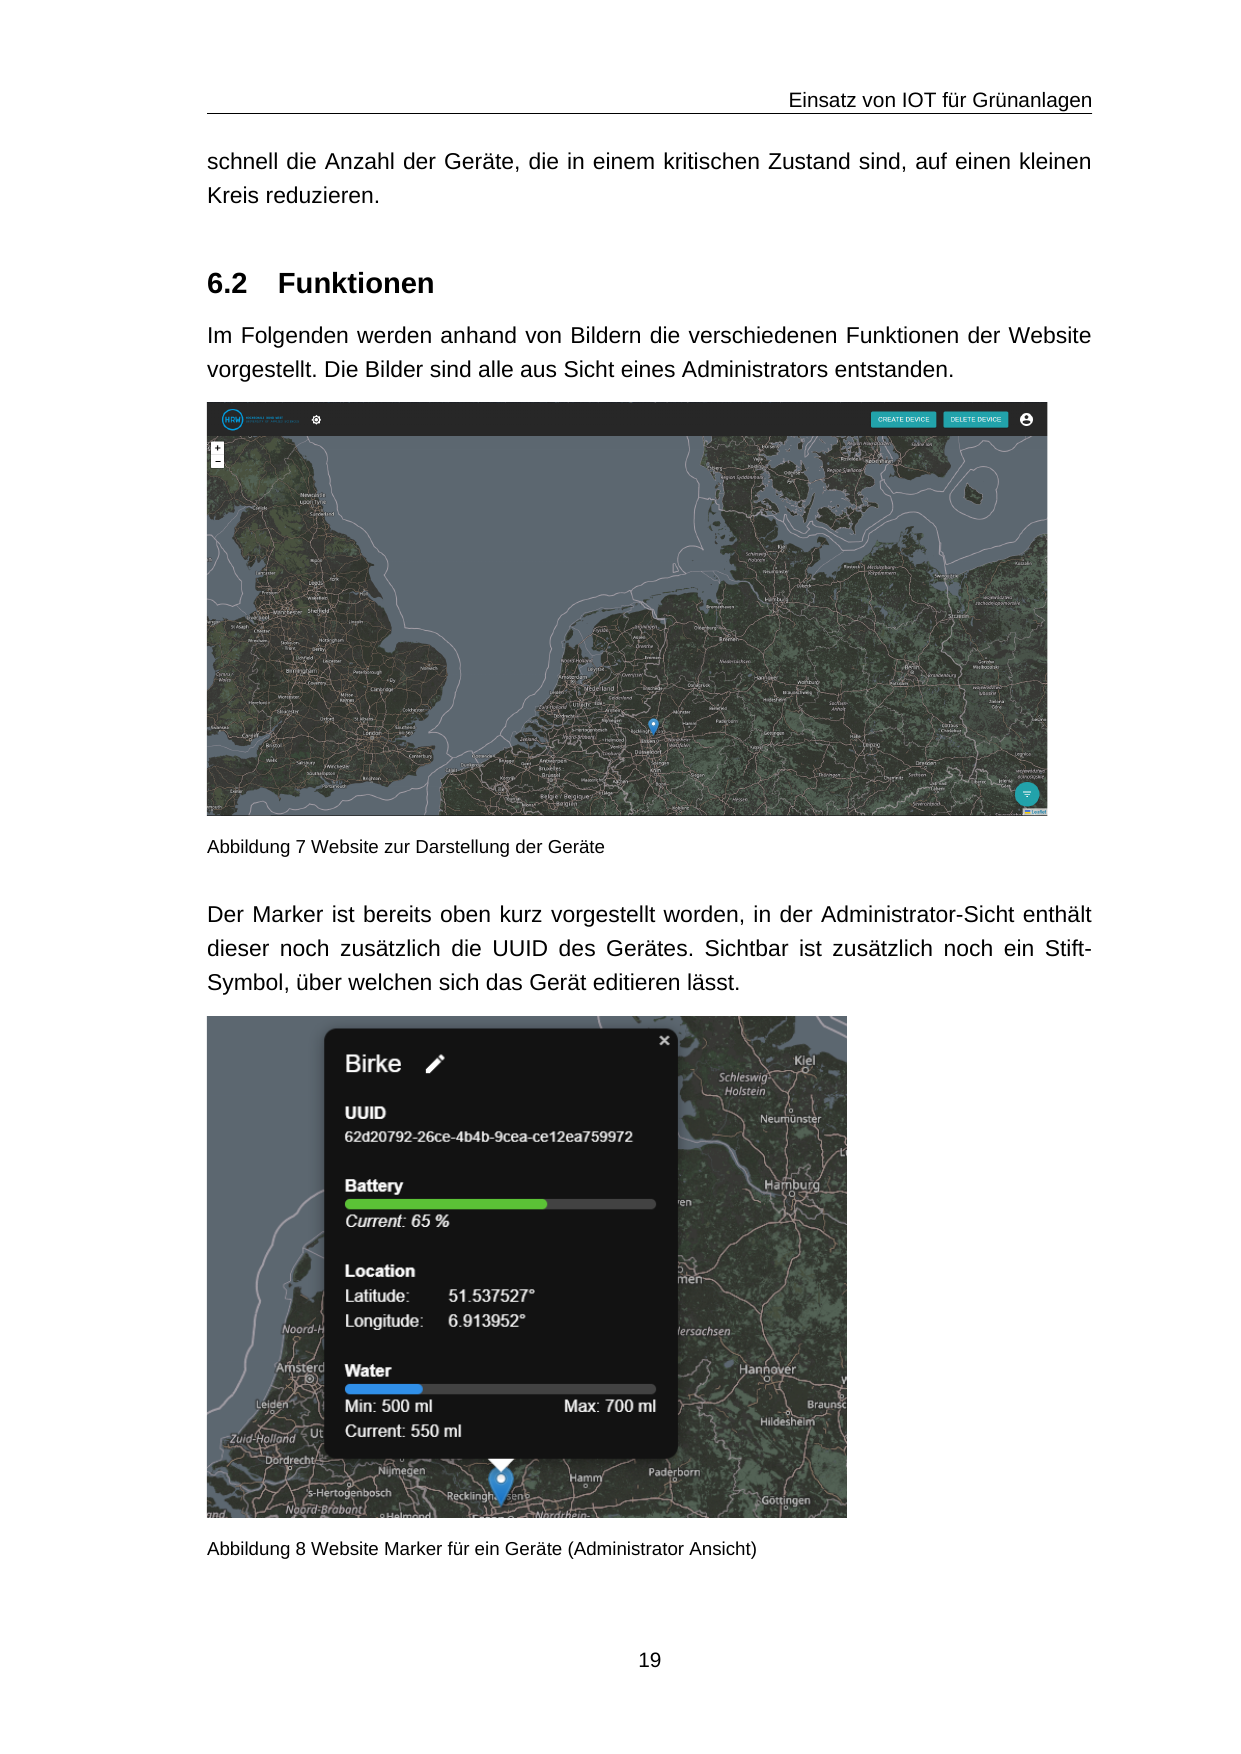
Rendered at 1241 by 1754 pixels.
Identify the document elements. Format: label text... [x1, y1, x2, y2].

text Der Marker ist bereits oben kurz vorgestellt worden, in der Administrator-Sicht enthält dieser noch zusätzlich die UUID des Gerätes. Sichtbar ist zusätzlich noch ein Stift-Symbol, über welchen sich das Gerät editieren lässt. [207, 901, 1092, 996]
subtitle Funktionen [207, 266, 1092, 299]
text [207, 148, 1092, 208]
picture [206, 402, 1048, 816]
picture [206, 1016, 847, 1518]
text Im Folgenden werden anhand von Bildern die verschiedenen Funktionen der Website vorgestellt. Die Bilder sind alle aus Sicht eines Administrators entstanden. [207, 322, 1092, 383]
